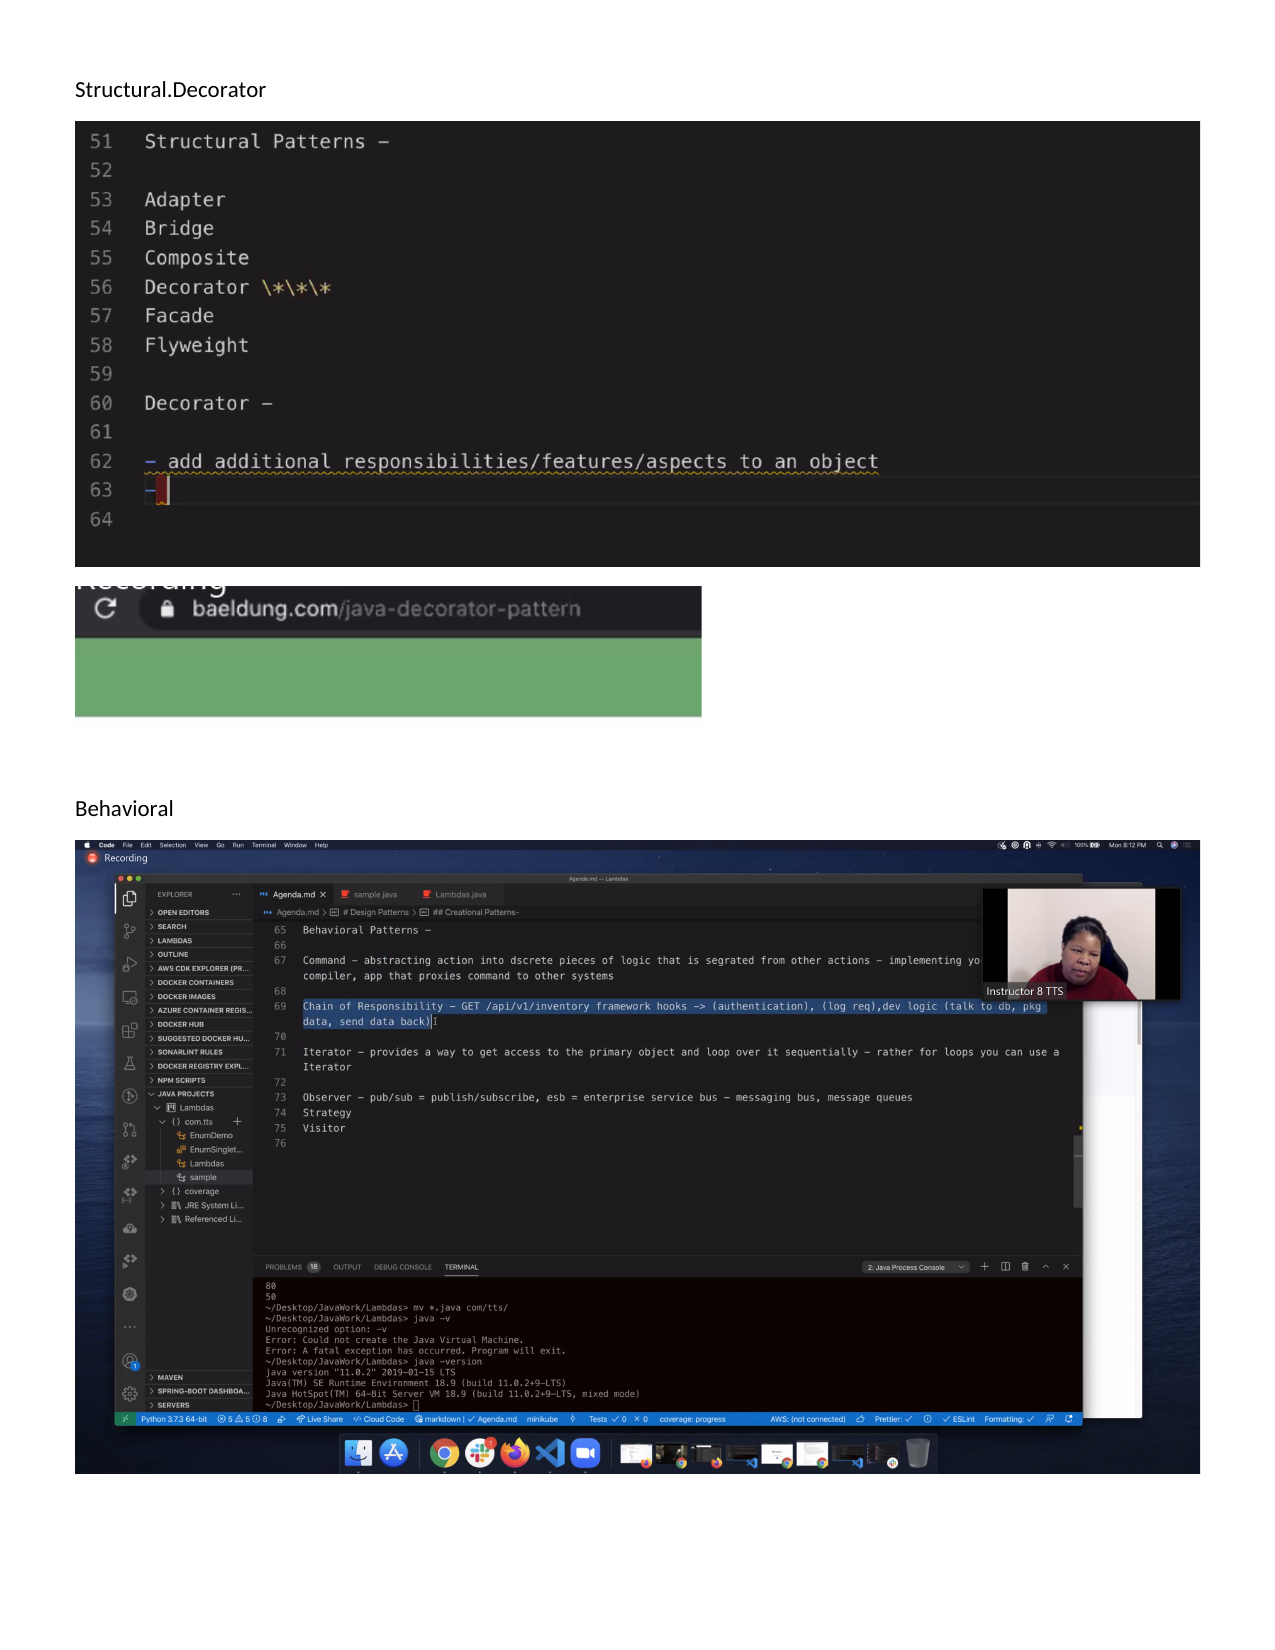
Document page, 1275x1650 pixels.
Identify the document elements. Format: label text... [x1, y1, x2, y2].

picture [75, 586, 702, 729]
text Behavioral [75, 794, 1200, 822]
picture [75, 840, 1200, 1474]
text Structural.Decorator [75, 75, 1200, 103]
picture [75, 121, 1200, 567]
